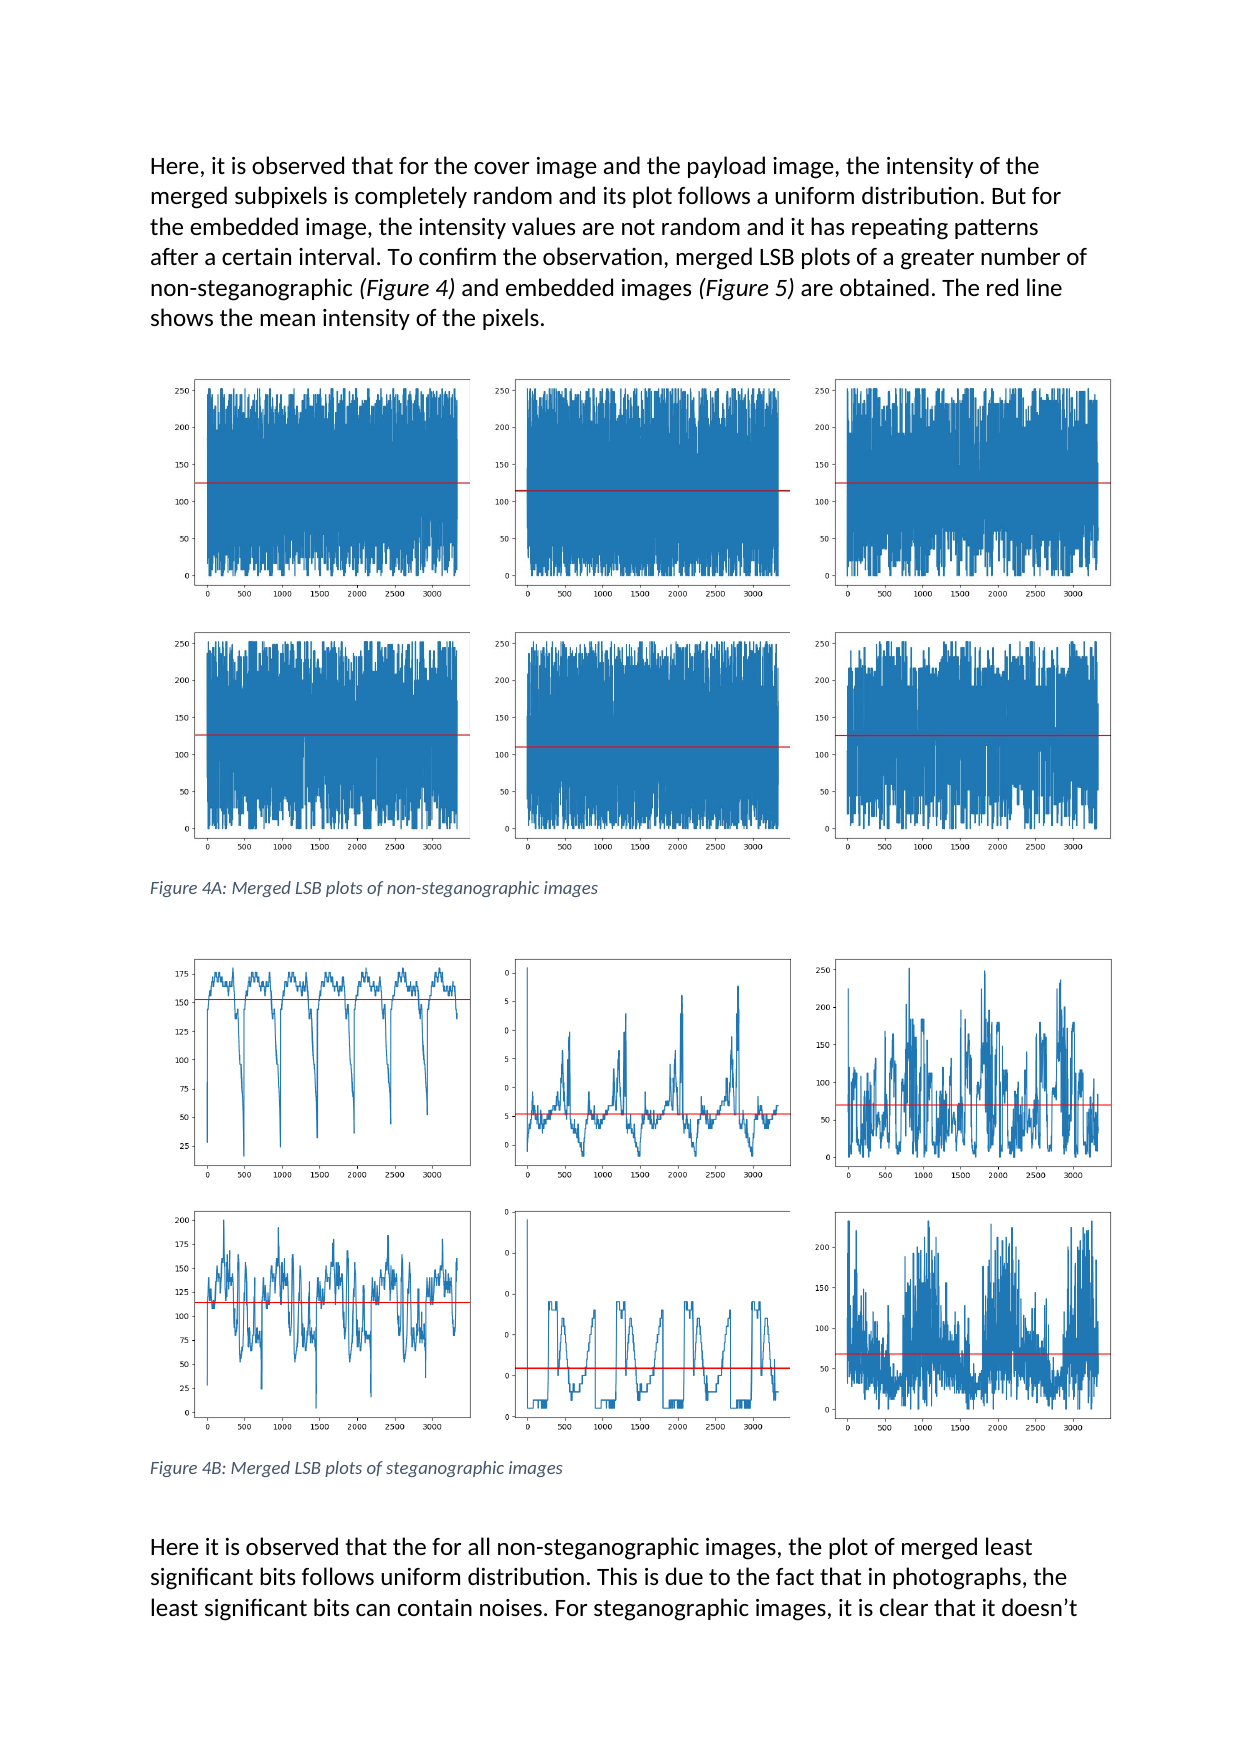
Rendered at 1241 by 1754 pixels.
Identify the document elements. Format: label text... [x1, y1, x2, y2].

picture [150, 347, 1146, 867]
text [150, 1531, 1090, 1623]
picture [150, 926, 1146, 1448]
text Here, it is observed that for the cover image and the payload image, the intensity of the merged subpixels is completely random and its plot follows a uniform distribution. But for the embedded image, the intensity values are not random and it has repeating patterns after a certain interval. To confirm the observation, merged LSB plots of a greater number of non-steganographic (Figure 4) and embedded images (Figure 5) are obtained. The red line shows the mean intensity of the pixels. [150, 150, 1090, 333]
